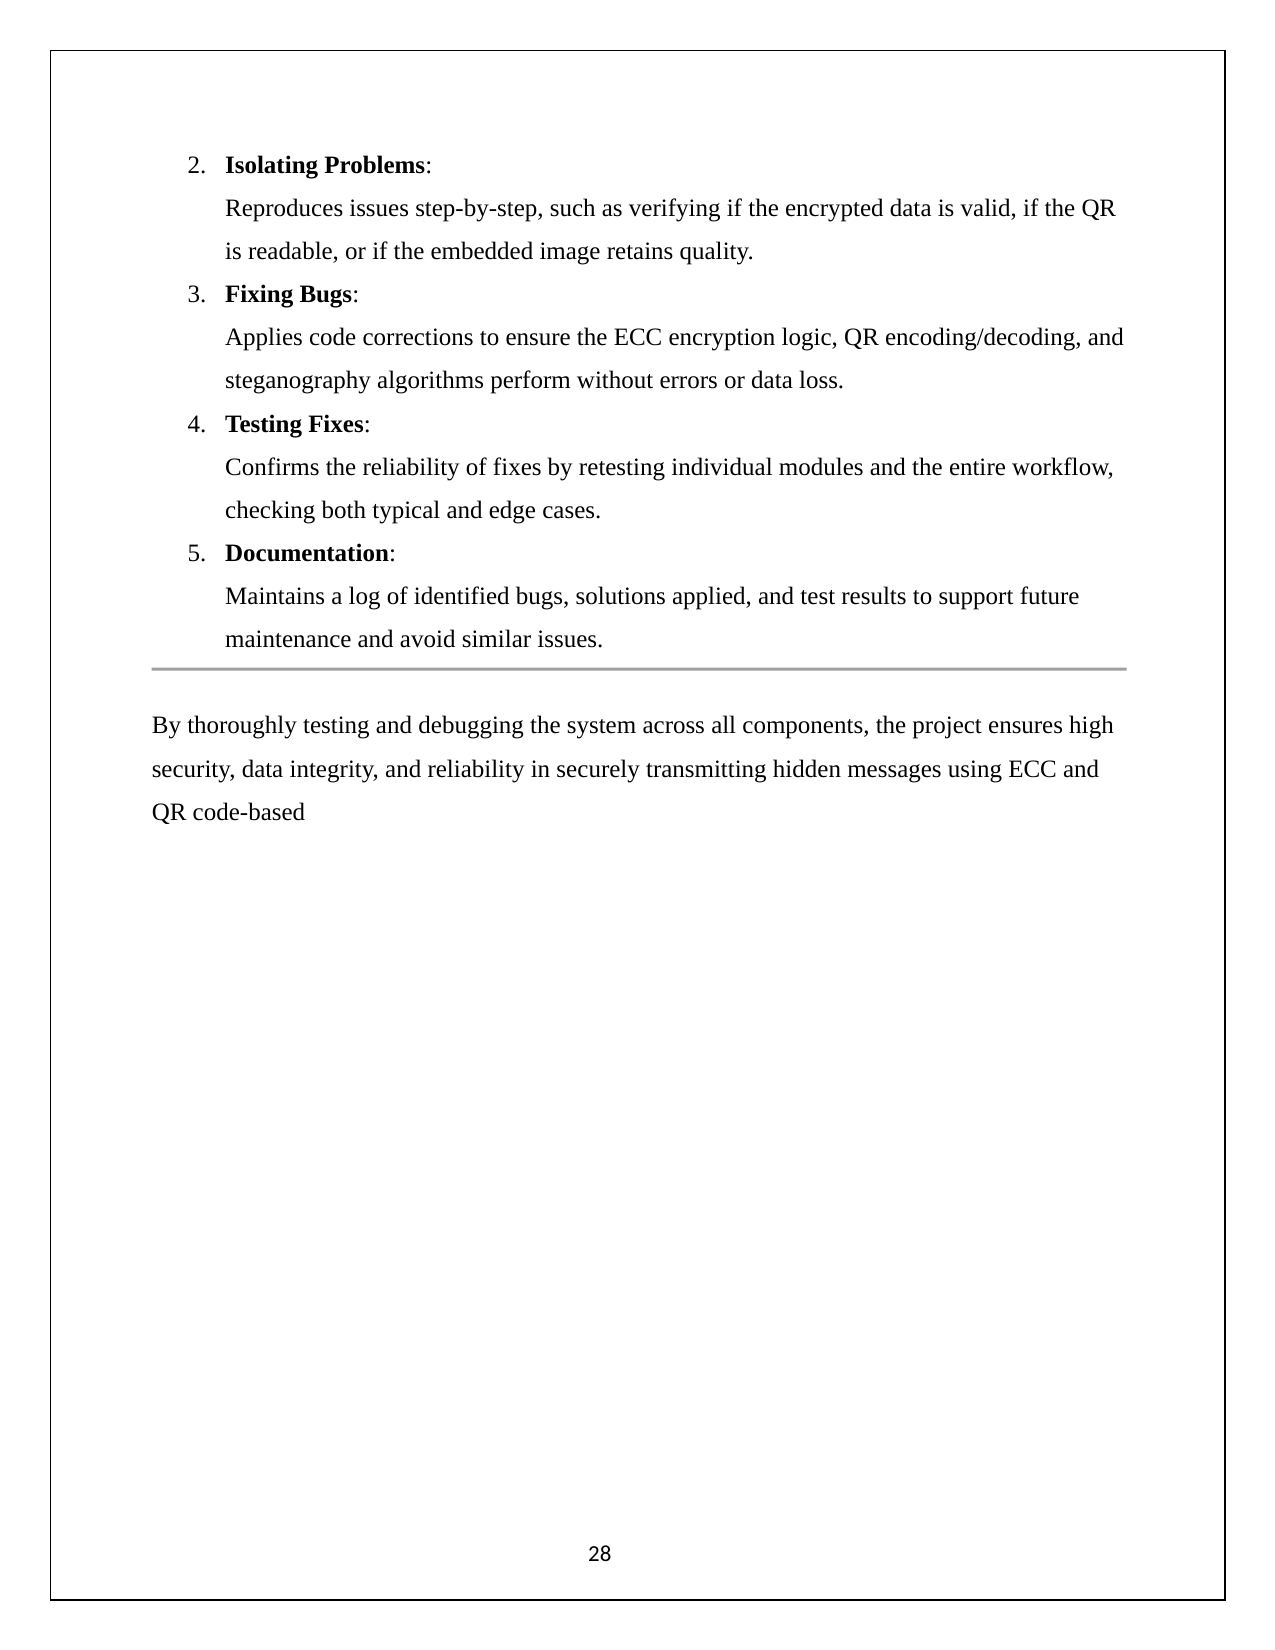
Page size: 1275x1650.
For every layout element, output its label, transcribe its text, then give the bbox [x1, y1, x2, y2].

list Fixing Bugs: Applies code corrections to ensure the ECC encryption logic, QR encoding/decoding, and steganography algorithms perform without errors or data loss. [187, 279, 1125, 394]
list Testing Fixes: Confirms the reliability of fixes by retesting individual modules and the entire workflow, checking both typical and edge cases. [187, 409, 1125, 524]
text By thoroughly testing and debugging the system across all components, the project ensures high security, data integrity, and reliability in securely transmitting hidden messages using ECC and QR code-based [152, 711, 1125, 826]
list Documentation: Maintains a log of identified bugs, solutions applied, and test results to support future maintenance and avoid similar issues. [187, 538, 1125, 653]
list Isolating Problems: Reproduces issues step-by-step, such as verifying if the encrypted data is valid, if the QR is readable, or if the embedded image retains quality. [187, 150, 1125, 265]
